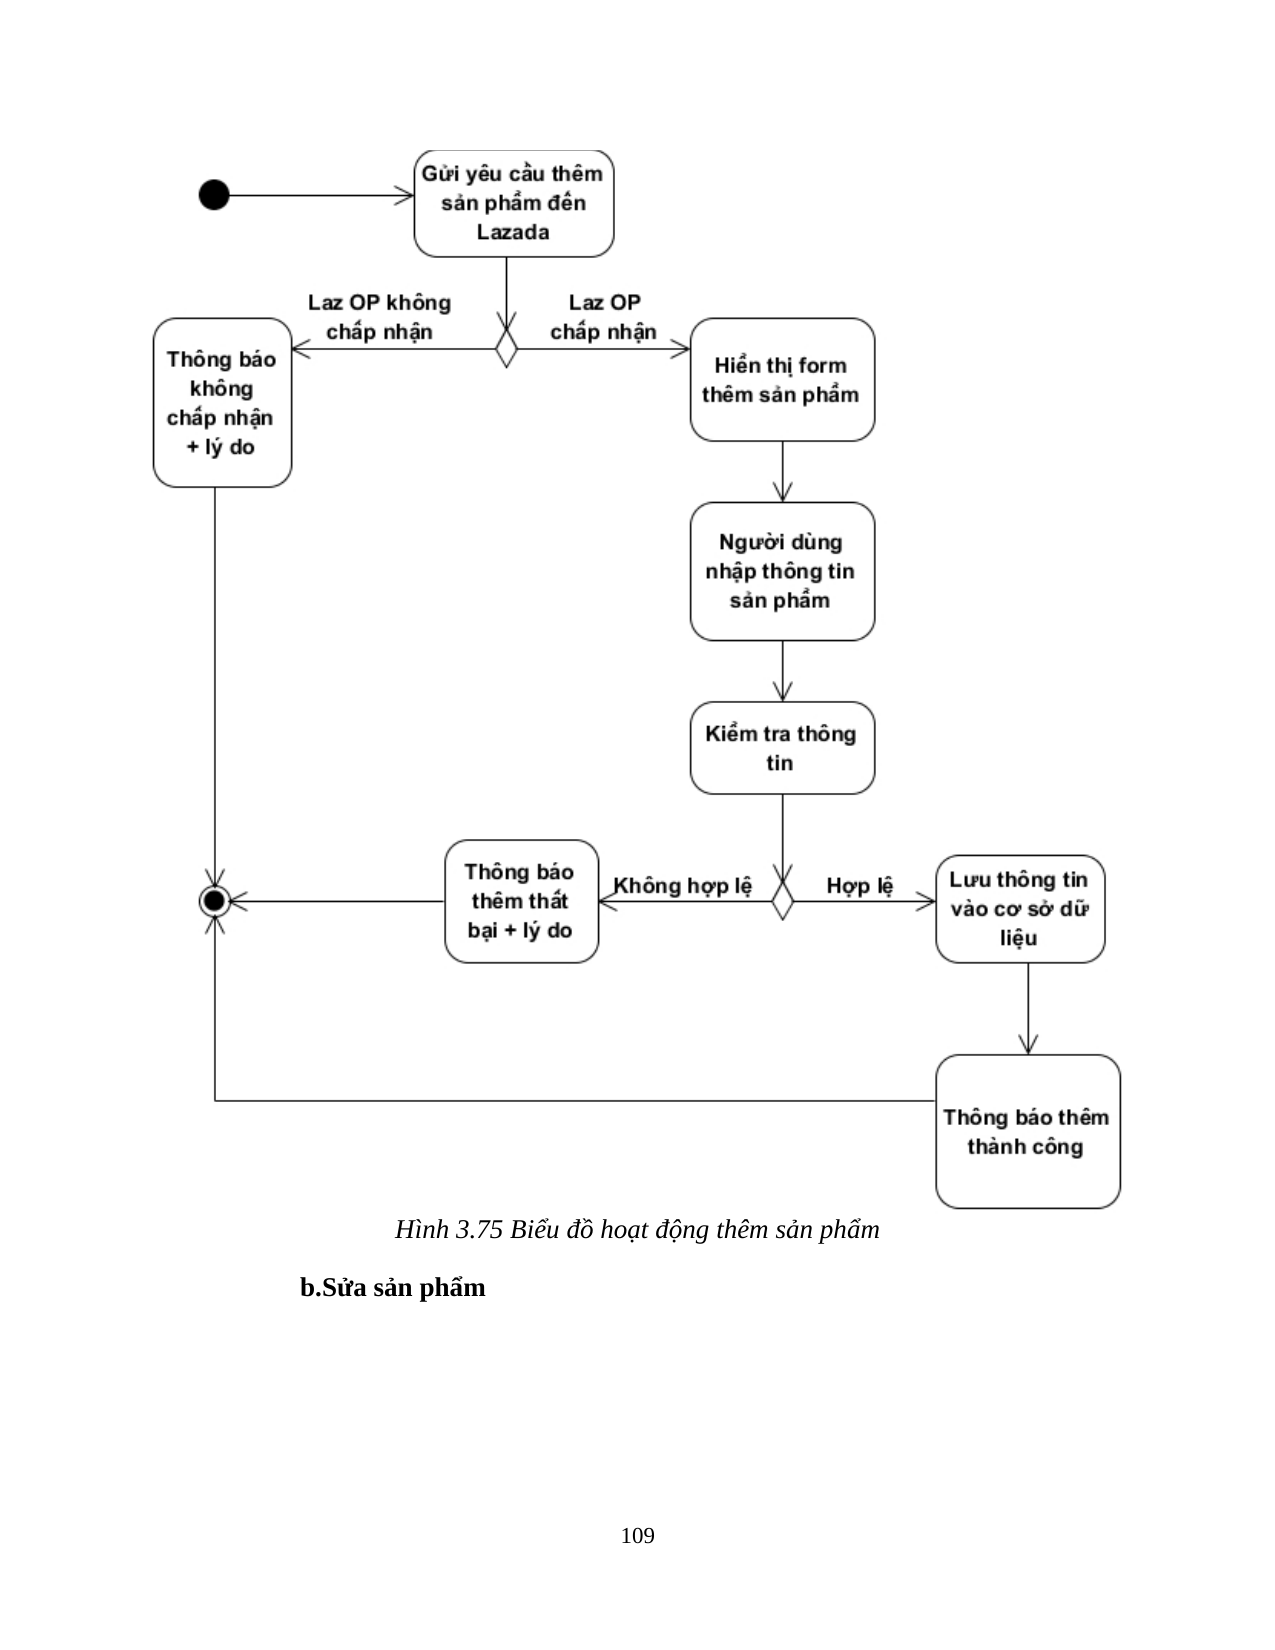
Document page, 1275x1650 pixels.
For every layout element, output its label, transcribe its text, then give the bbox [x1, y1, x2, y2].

text Hình 3.75 Biểu đồ hoạt động thêm sản phẩm [150, 1214, 1125, 1245]
picture [150, 150, 1125, 1214]
text b.Sửa sản phẩm [150, 1271, 1125, 1302]
